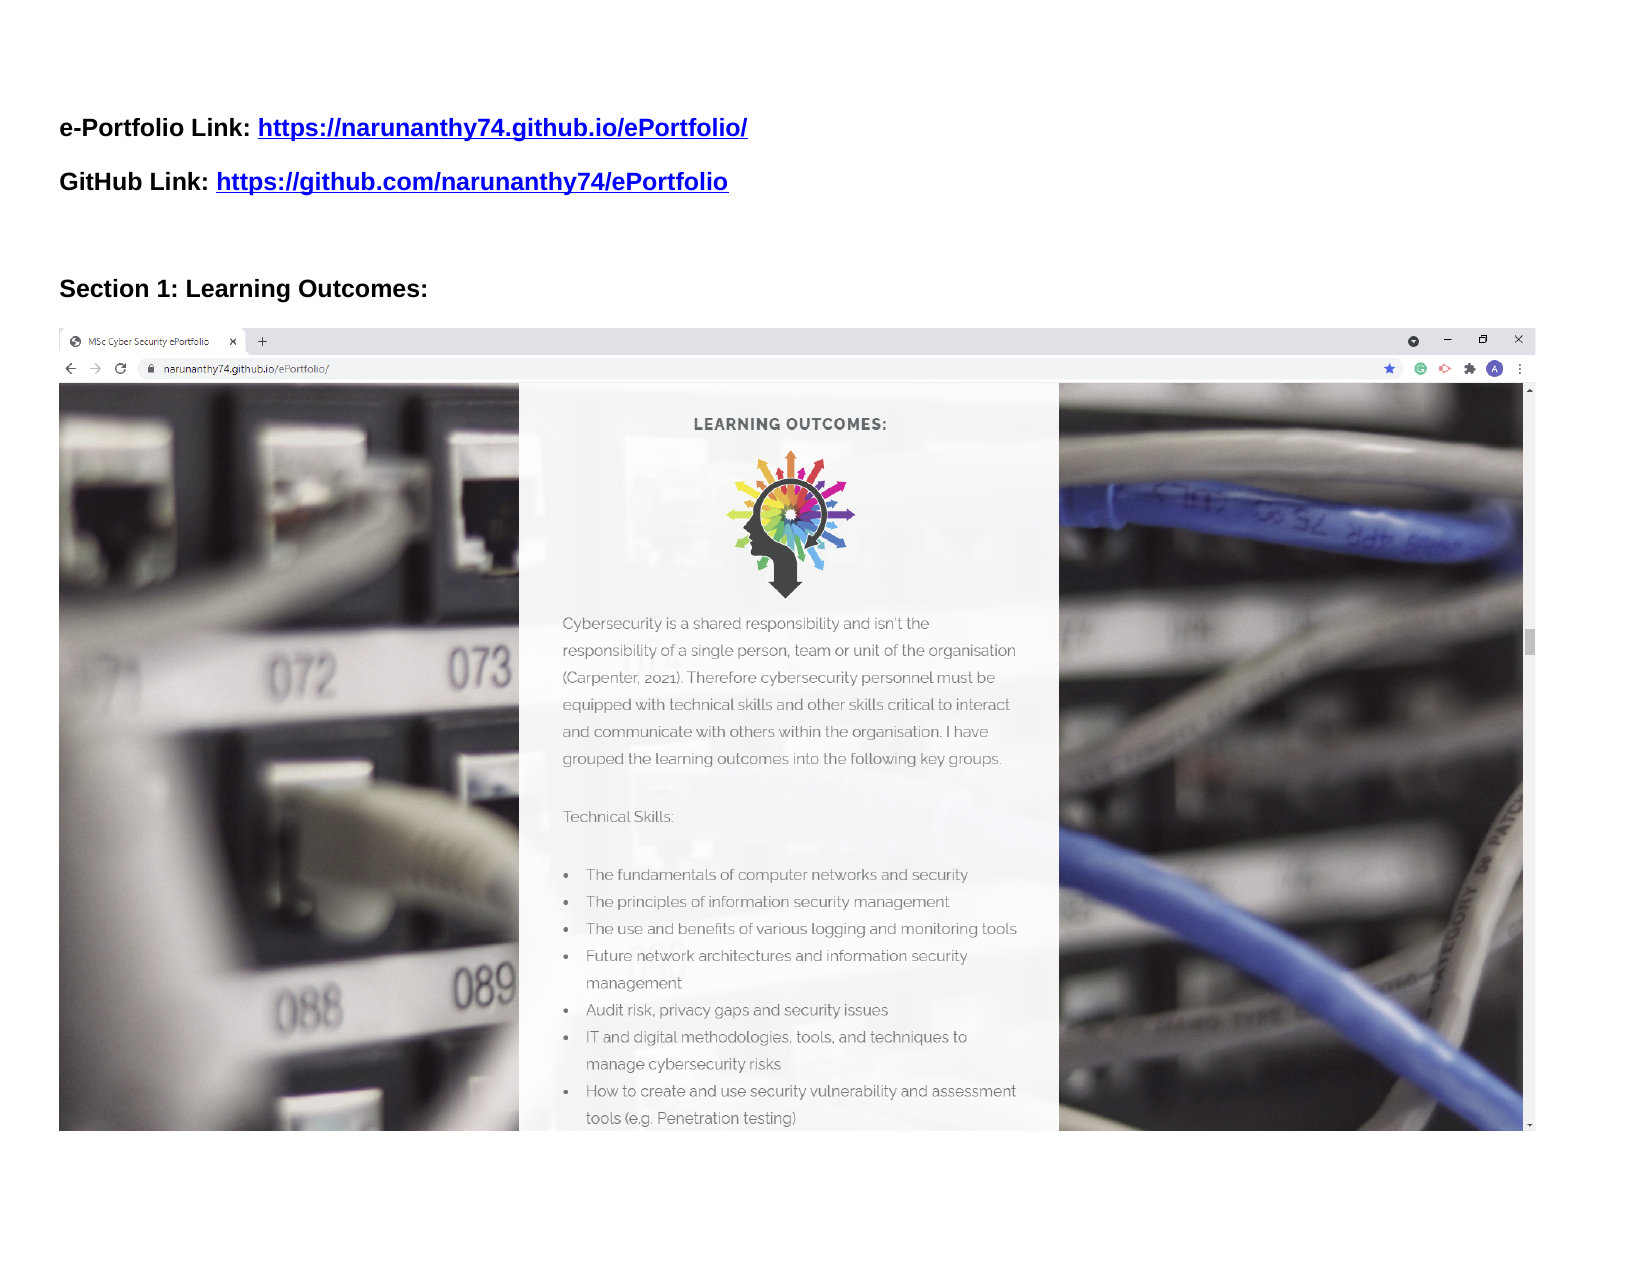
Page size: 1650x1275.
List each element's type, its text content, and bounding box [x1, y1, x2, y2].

text GitHub Link: https://github.com/narunanthy74/ePortfolio [59, 167, 1591, 196]
text e-Portfolio Link: https://narunanthy74.github.io/ePortfolio/ [59, 113, 1591, 142]
text Section 1: Learning Outcomes: [59, 274, 1591, 303]
picture [59, 328, 1536, 1131]
